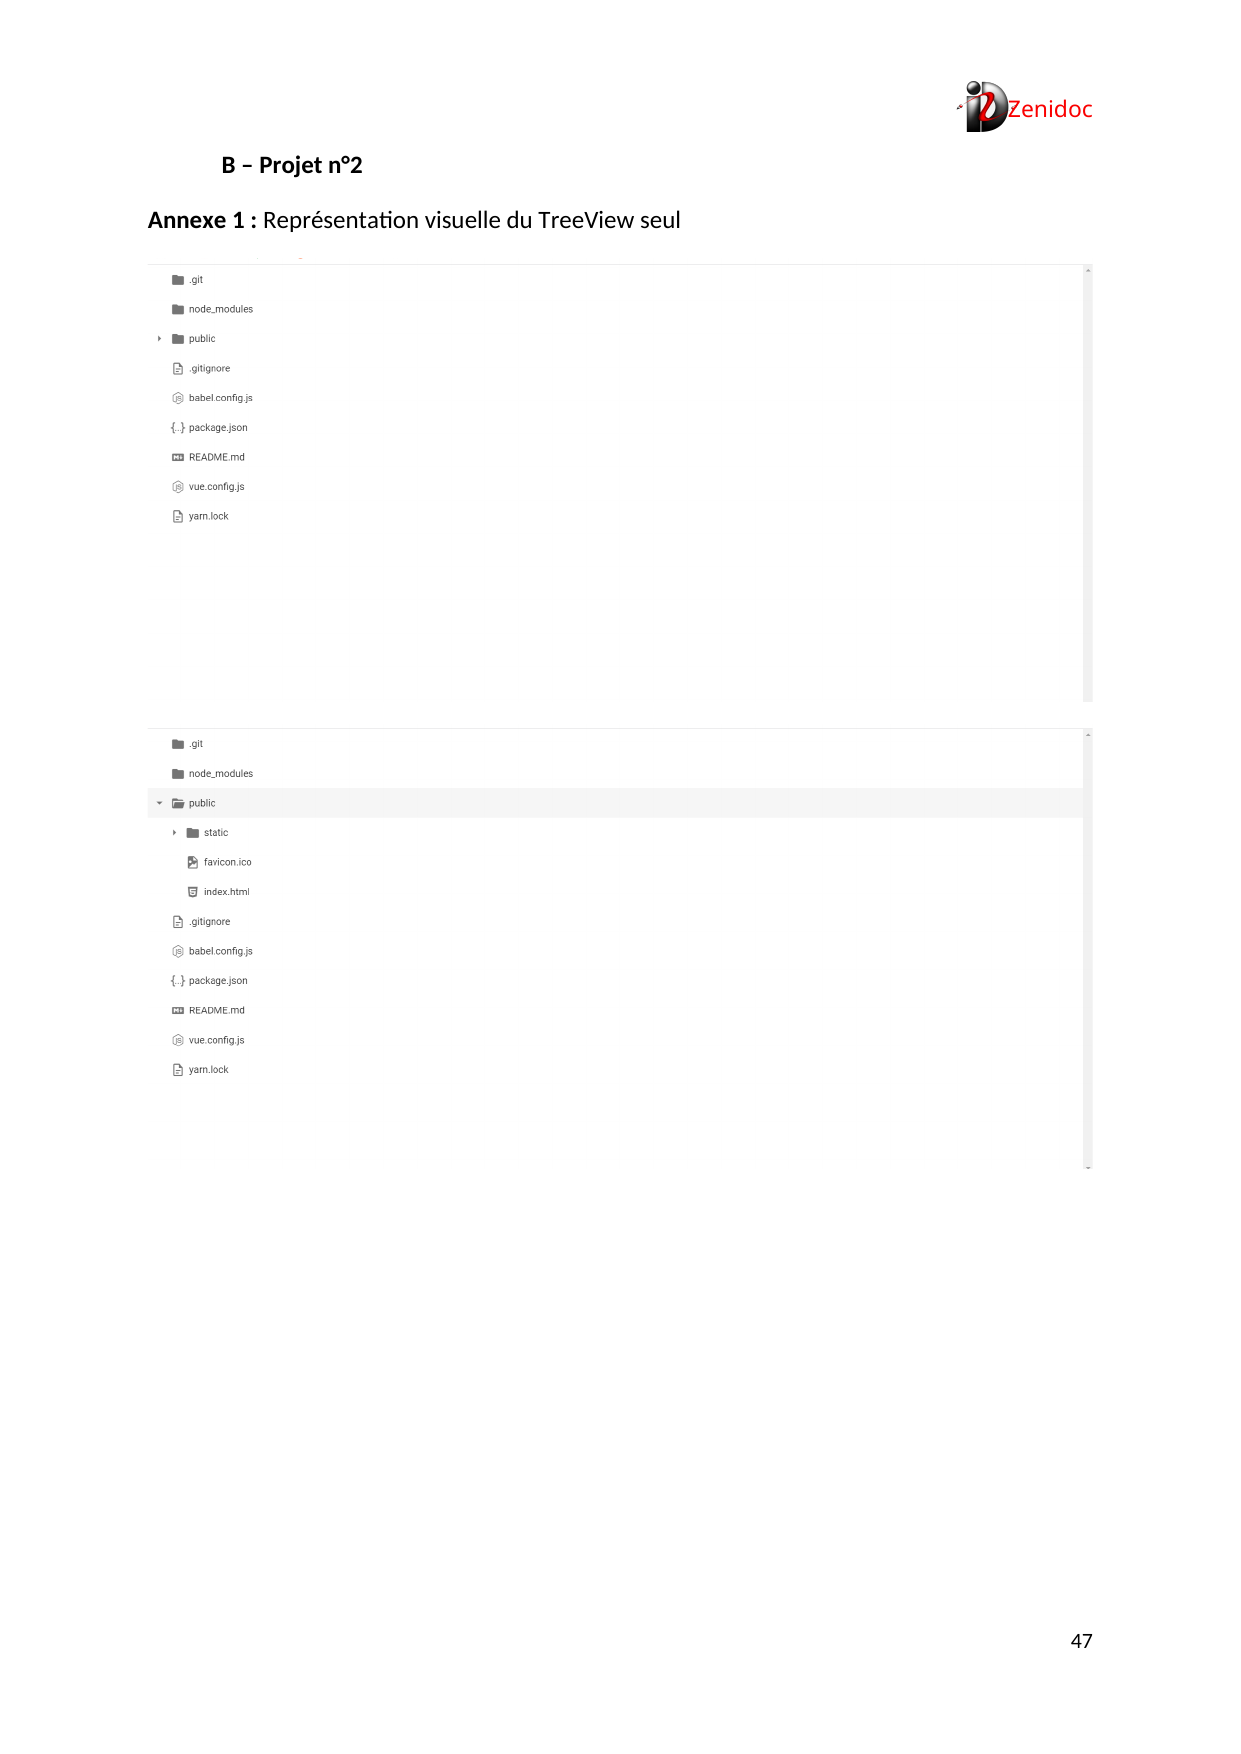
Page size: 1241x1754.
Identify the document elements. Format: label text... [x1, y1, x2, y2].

text B – Projet n°2 [148, 149, 1093, 180]
picture [956, 81, 1018, 132]
picture [147, 724, 1093, 1169]
text Annexe 1 : Représentation visuelle du TreeView seul [148, 204, 1093, 235]
picture [1011, 104, 1018, 115]
picture [147, 258, 1093, 702]
